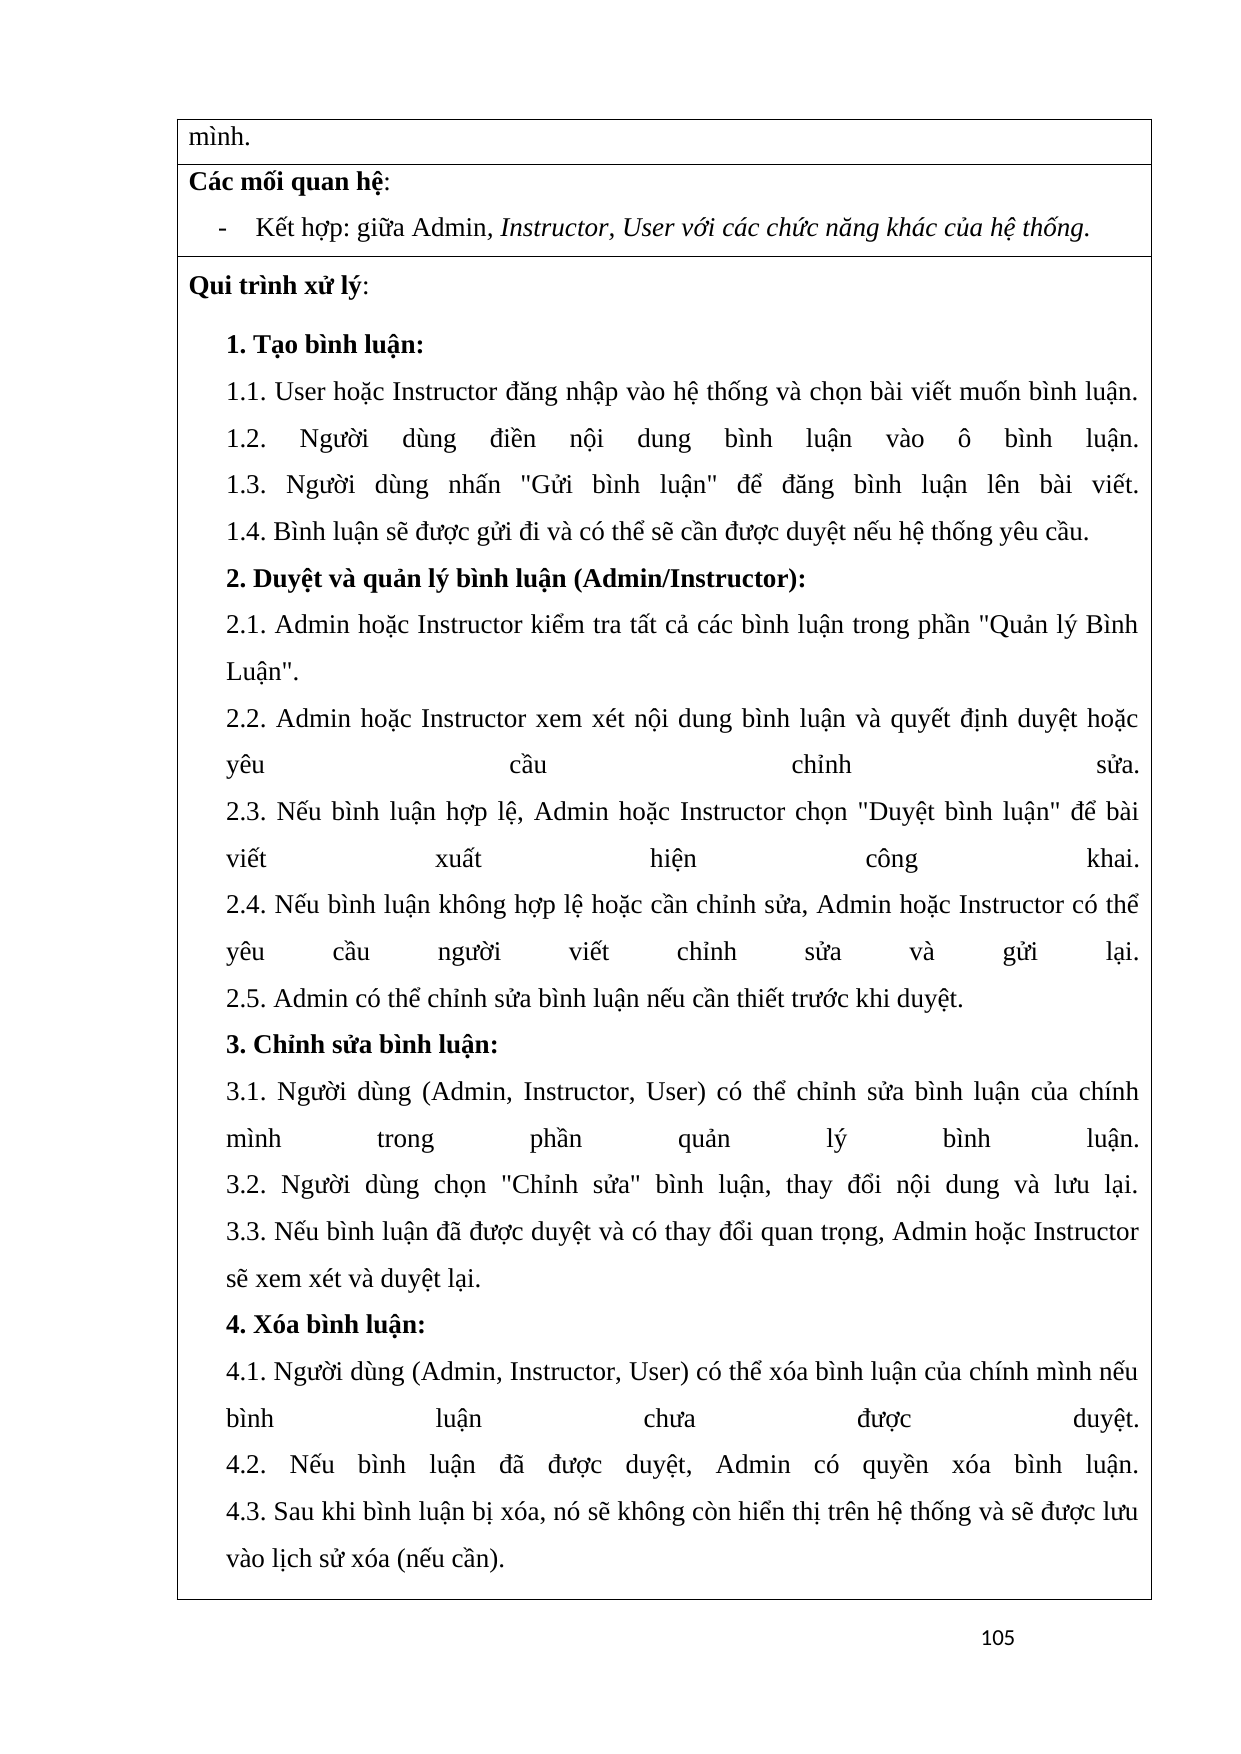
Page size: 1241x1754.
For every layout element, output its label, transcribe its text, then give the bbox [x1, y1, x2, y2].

table_cell Các mối quan hệ: Kết hợp: giữa Admin, Instructor, User với các chức năng khác của hệ thống. [178, 165, 1151, 256]
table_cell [178, 120, 1151, 164]
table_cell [178, 257, 1151, 1599]
